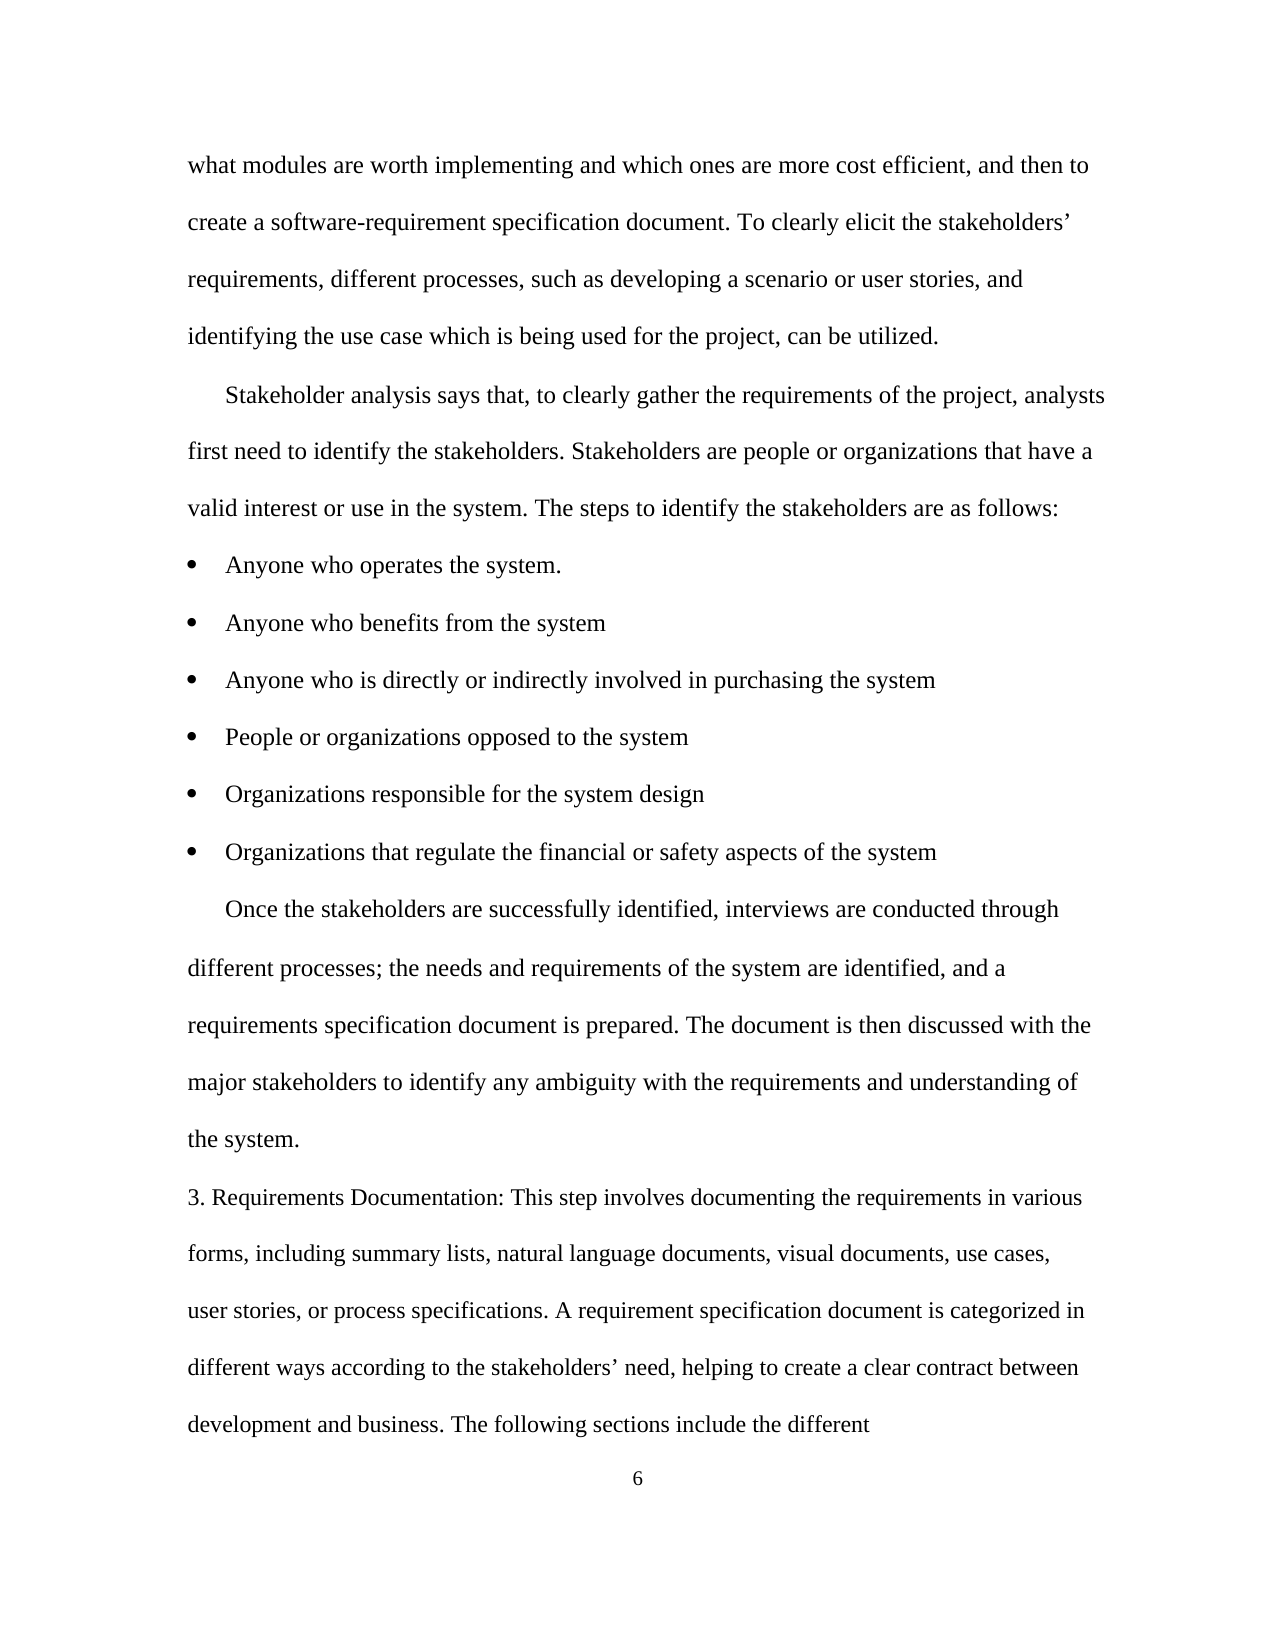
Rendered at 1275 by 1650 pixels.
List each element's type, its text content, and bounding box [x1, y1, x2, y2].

text 6 [150, 1467, 1125, 1489]
text Stakeholder analysis says that, to clearly gather the requirements of the project, analysts first need to identify the stakeholders. Stakeholders are people or organizations that have a valid interest or use in the system. The steps to identify the stakeholders are as follows: [187, 380, 1106, 522]
list Anyone who operates the system. [187, 550, 1125, 579]
list Organizations responsible for the system design [187, 779, 1125, 808]
list People or organizations opposed to the system [187, 722, 1125, 751]
text different processes; the needs and requirements of the system are identified, and a requirements specification document is prepared. The document is then discussed with the major stakeholders to identify any ambiguity with the requirements and understanding of the system. [187, 953, 1114, 1153]
text Once the stakeholders are successfully identified, interviews are conducted through [225, 894, 1125, 923]
text what modules are worth implementing and which ones are more cost efficient, and then to create a software-requirement specification document. To clearly elicit the stakeholders’ requirements, different processes, such as developing a scenario or user stories, and identifying the use case which is being used for the project, can be utilized. [187, 150, 1089, 349]
list Anyone who is directly or indirectly involved in purchasing the system [187, 665, 1125, 694]
list Anyone who benefits from the system [187, 608, 1125, 636]
text 3. Requirements Documentation: This step involves documenting the requirements in various forms, including summary lists, natural language documents, visual documents, use cases, user stories, or process specifications. A requirement specification document is categorized in different ways according to the stakeholders’ need, helping to create a clear contract between development and business. The following sections include the different [187, 1183, 1089, 1437]
list Organizations that regulate the financial or safety aspects of the system [187, 837, 1125, 866]
